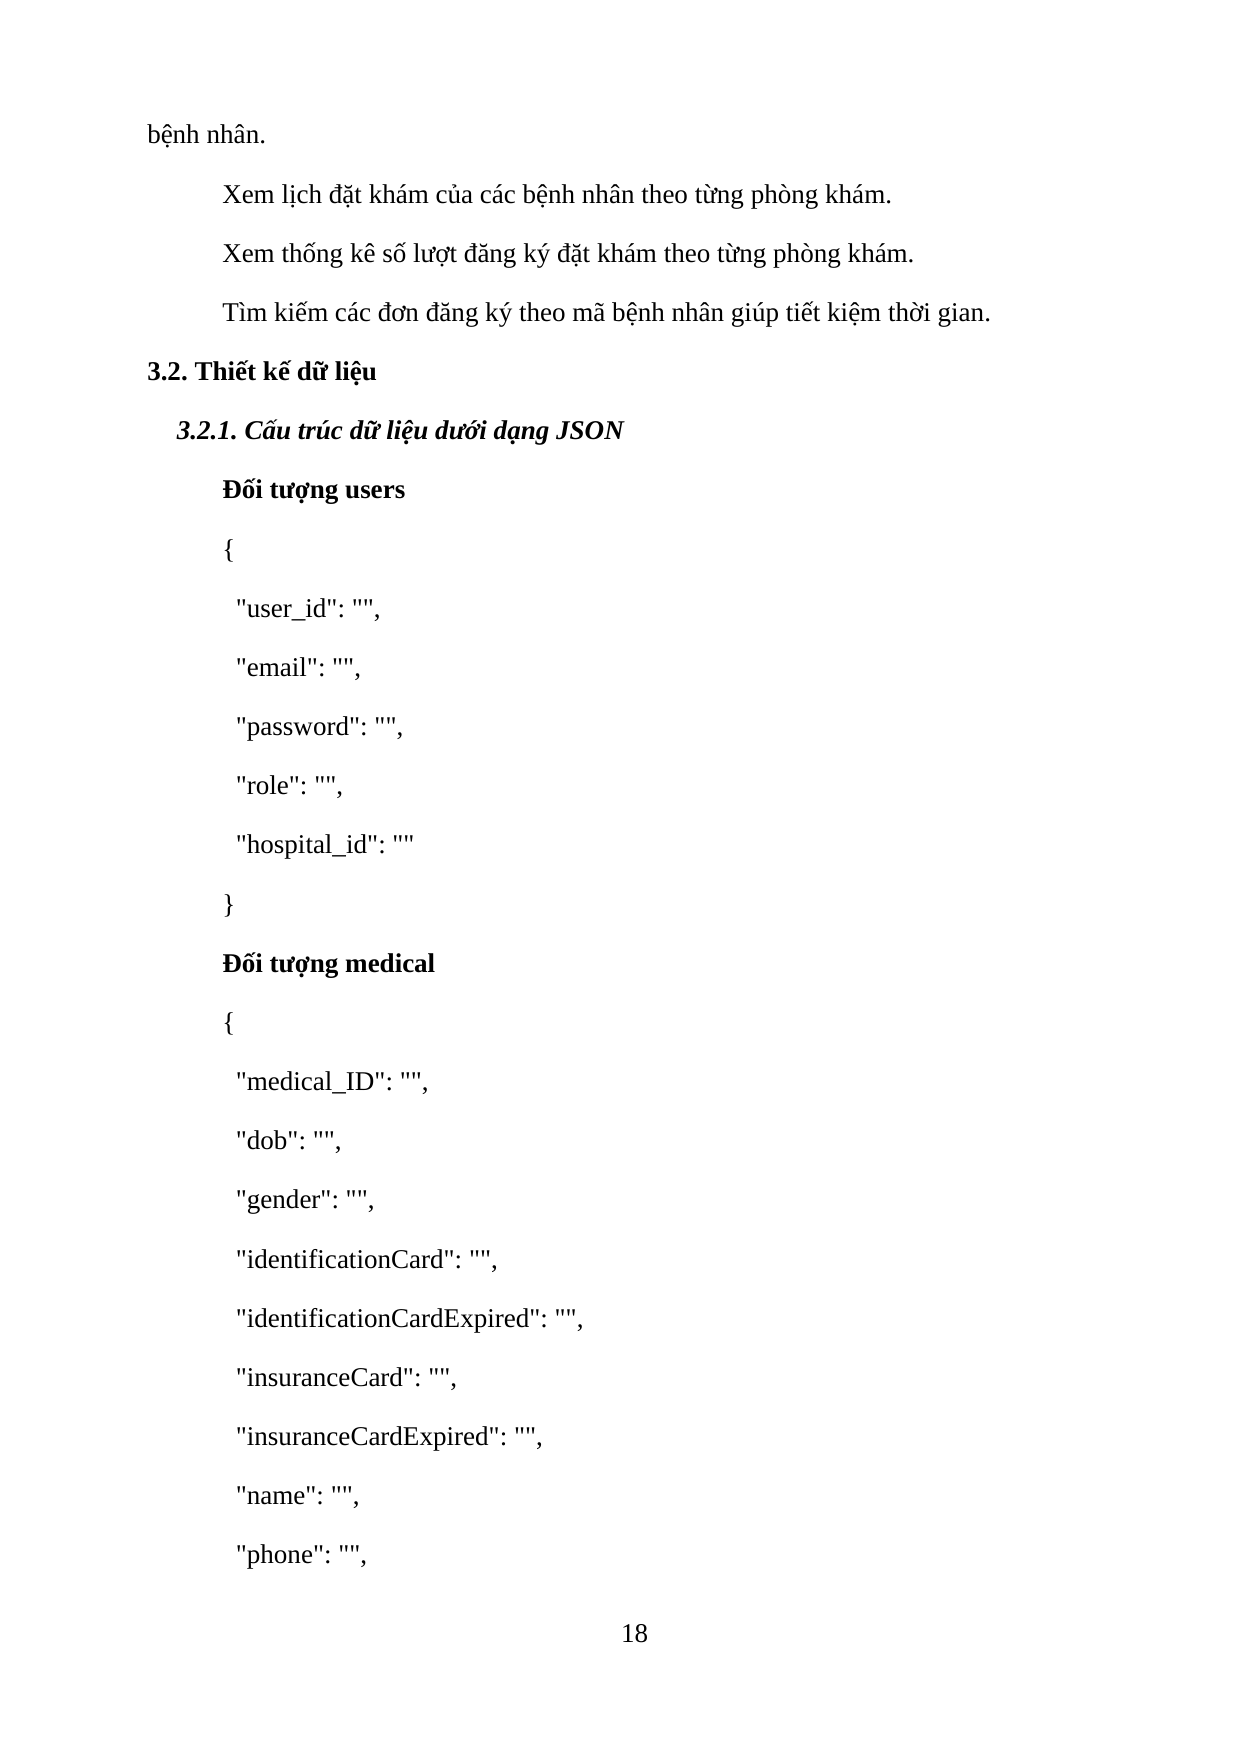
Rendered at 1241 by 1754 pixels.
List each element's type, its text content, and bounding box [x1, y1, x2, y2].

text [147, 118, 1122, 150]
text "phone": "", [147, 1538, 1122, 1570]
text "email": "", [147, 651, 1122, 682]
text "insuranceCardExpired": "", [147, 1420, 1122, 1451]
subtitle Thiết kế dữ liệu [147, 355, 1122, 386]
text Đối tượng medical [147, 947, 1122, 978]
text "dob": "", [147, 1124, 1122, 1156]
text { [147, 1006, 1122, 1037]
text "insuranceCard": "", [147, 1361, 1122, 1392]
text Xem thống kê số lượt đăng ký đặt khám theo từng phòng khám. [147, 237, 1122, 268]
text "gender": "", [147, 1183, 1122, 1215]
text "password": "", [147, 710, 1122, 741]
text "role": "", [147, 769, 1122, 801]
text Tìm kiếm các đơn đăng ký theo mã bệnh nhân giúp tiết kiệm thời gian. [147, 296, 1122, 327]
text { [147, 533, 1122, 564]
text "user_id": "", [147, 592, 1122, 623]
subtitle Cấu trúc dữ liệu dưới dạng JSON [177, 414, 1122, 446]
text "medical_ID": "", [147, 1065, 1122, 1096]
text Đối tượng users [147, 473, 1122, 505]
text "name": "", [147, 1479, 1122, 1511]
text Xem lịch đặt khám của các bệnh nhân theo từng phòng khám. [147, 178, 1122, 209]
text "identificationCardExpired": "", [147, 1302, 1122, 1333]
text "hospital_id": "" [147, 828, 1122, 860]
text } [147, 888, 1122, 919]
text "identificationCard": "", [147, 1243, 1122, 1274]
